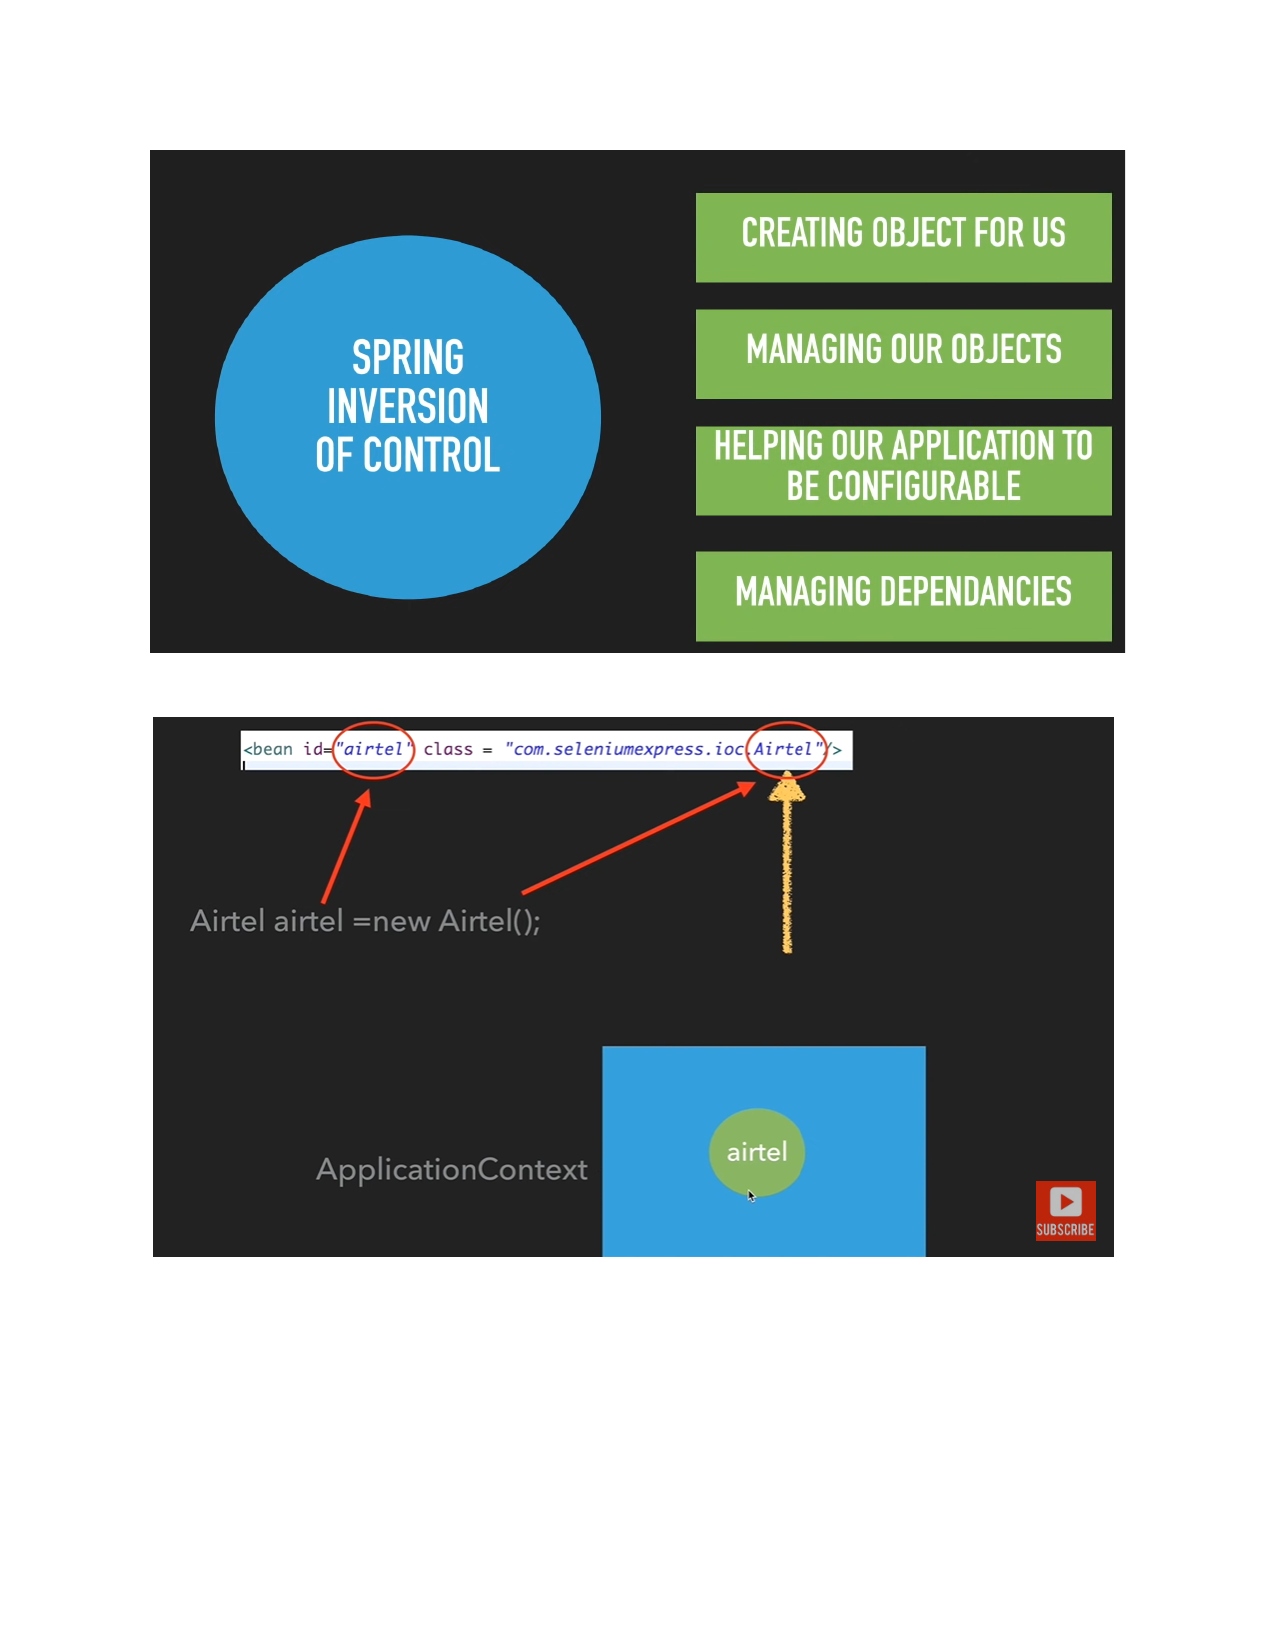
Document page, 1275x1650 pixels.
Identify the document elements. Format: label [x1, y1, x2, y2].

picture [150, 150, 1125, 653]
picture [150, 717, 1125, 1257]
